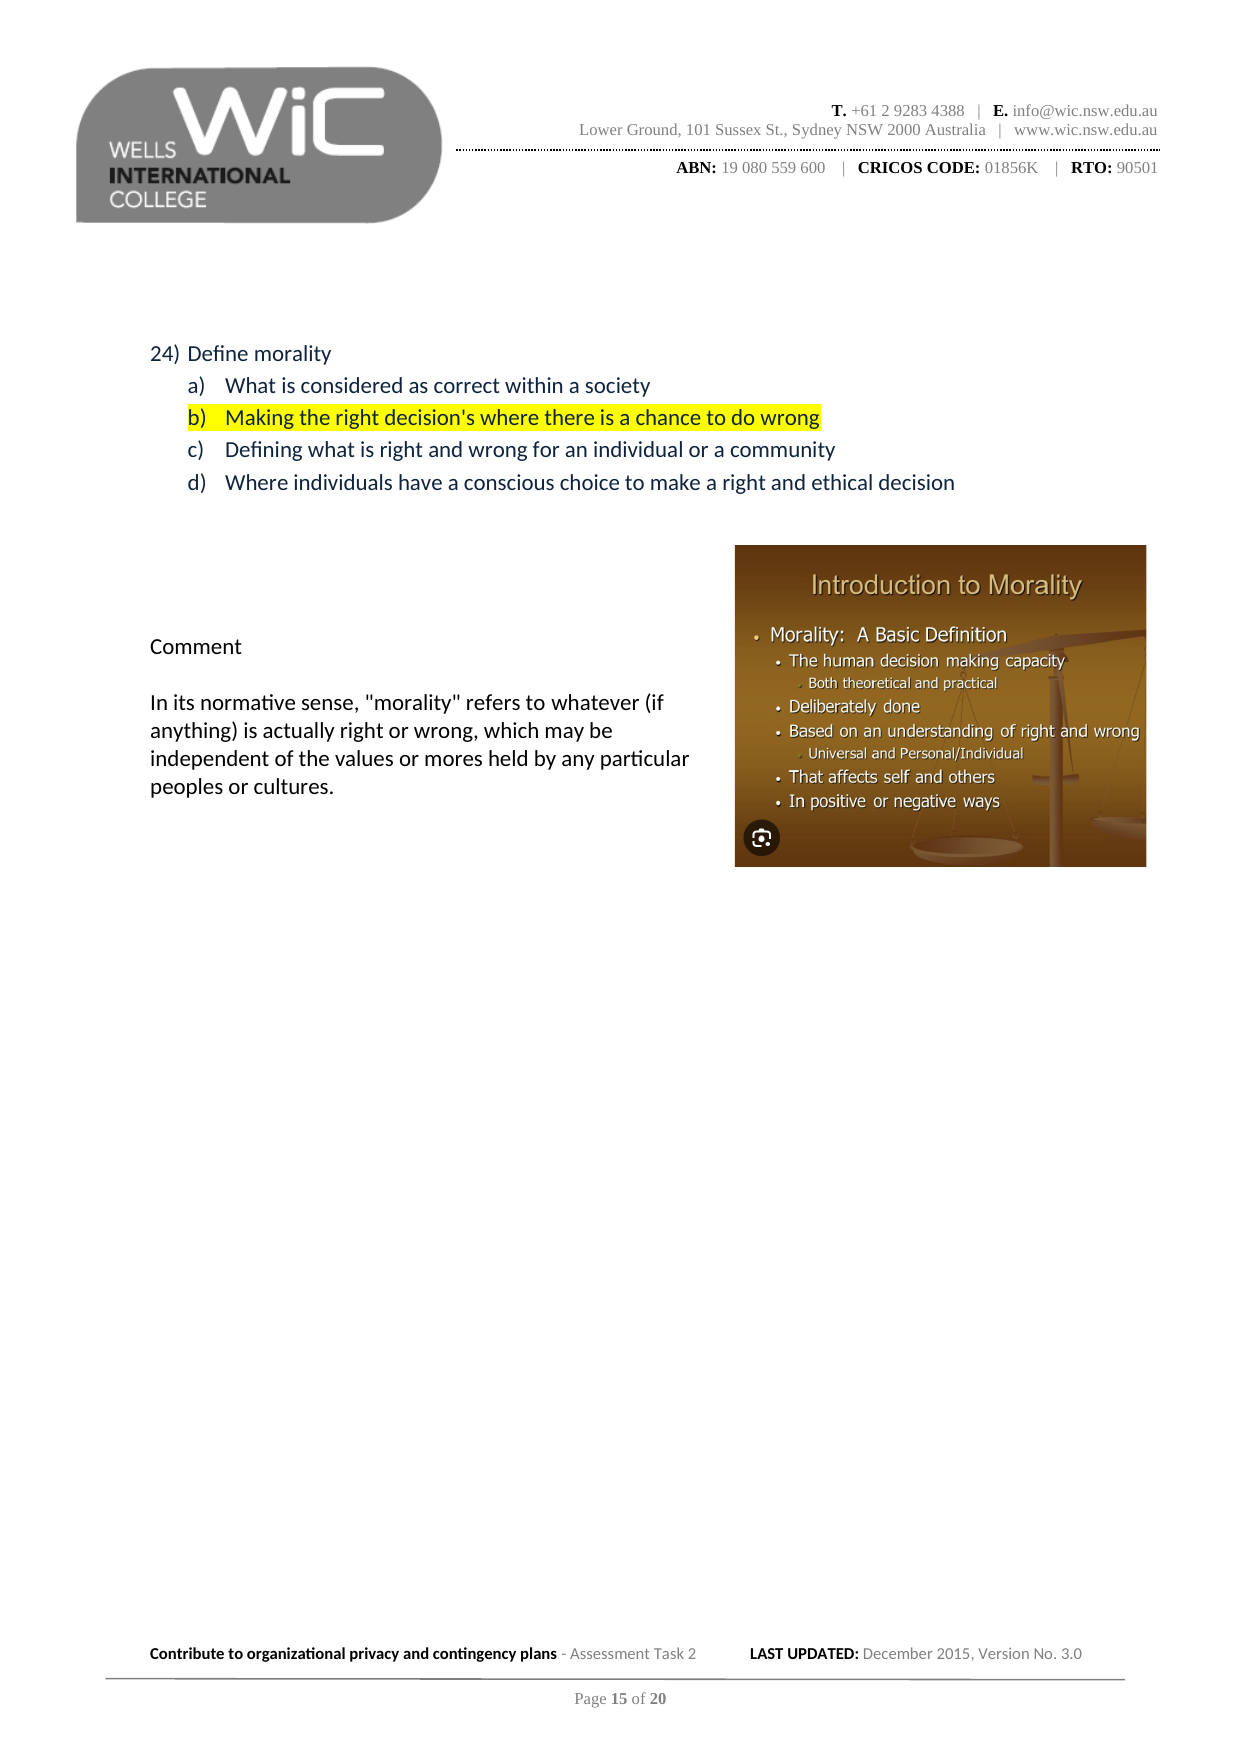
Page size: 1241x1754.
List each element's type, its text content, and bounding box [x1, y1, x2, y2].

list Defining what is right and wrong for an individual or a community [187, 436, 1090, 464]
list Making the right decision's where there is a chance to do wrong [187, 403, 1090, 431]
text In its normative sense, "morality" refers to whatever (if anything) is actually right or wrong, which may be independent of the values or mores held by any particular peoples or cultures. [150, 688, 733, 800]
text Comment [150, 632, 733, 660]
list Where individuals have a conscious choice to make a right and ethical decision [187, 468, 1090, 496]
picture [733, 545, 1147, 866]
list What is considered as correct within a society [187, 371, 1090, 399]
list Define morality [150, 339, 1090, 367]
